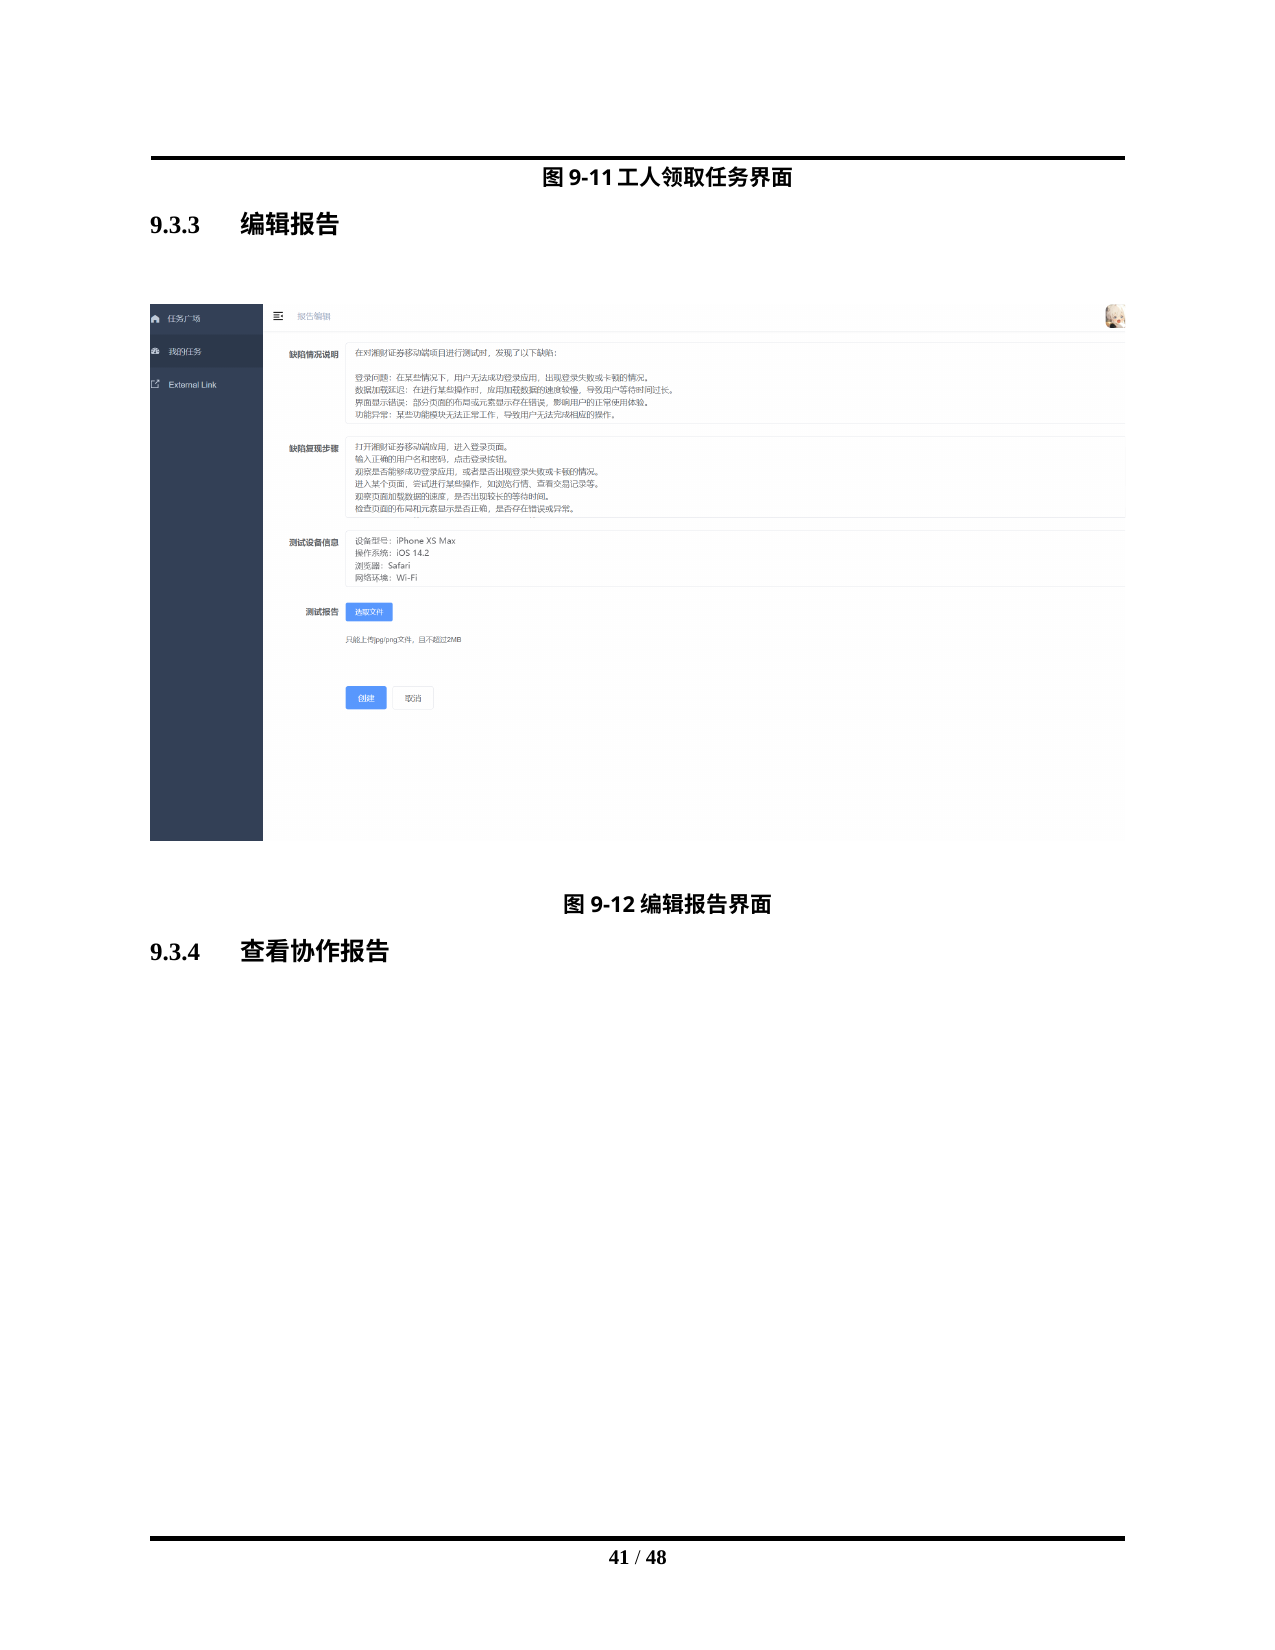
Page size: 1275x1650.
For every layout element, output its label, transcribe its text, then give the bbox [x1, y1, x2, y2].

text 图9-11工人领取任务界面 [210, 160, 1125, 192]
text 图 9-12 编辑报告界面 [210, 887, 1125, 919]
subtitle 查看协作报告 [150, 932, 1125, 968]
picture [150, 304, 1125, 841]
subtitle 编辑报告 [150, 204, 1125, 241]
